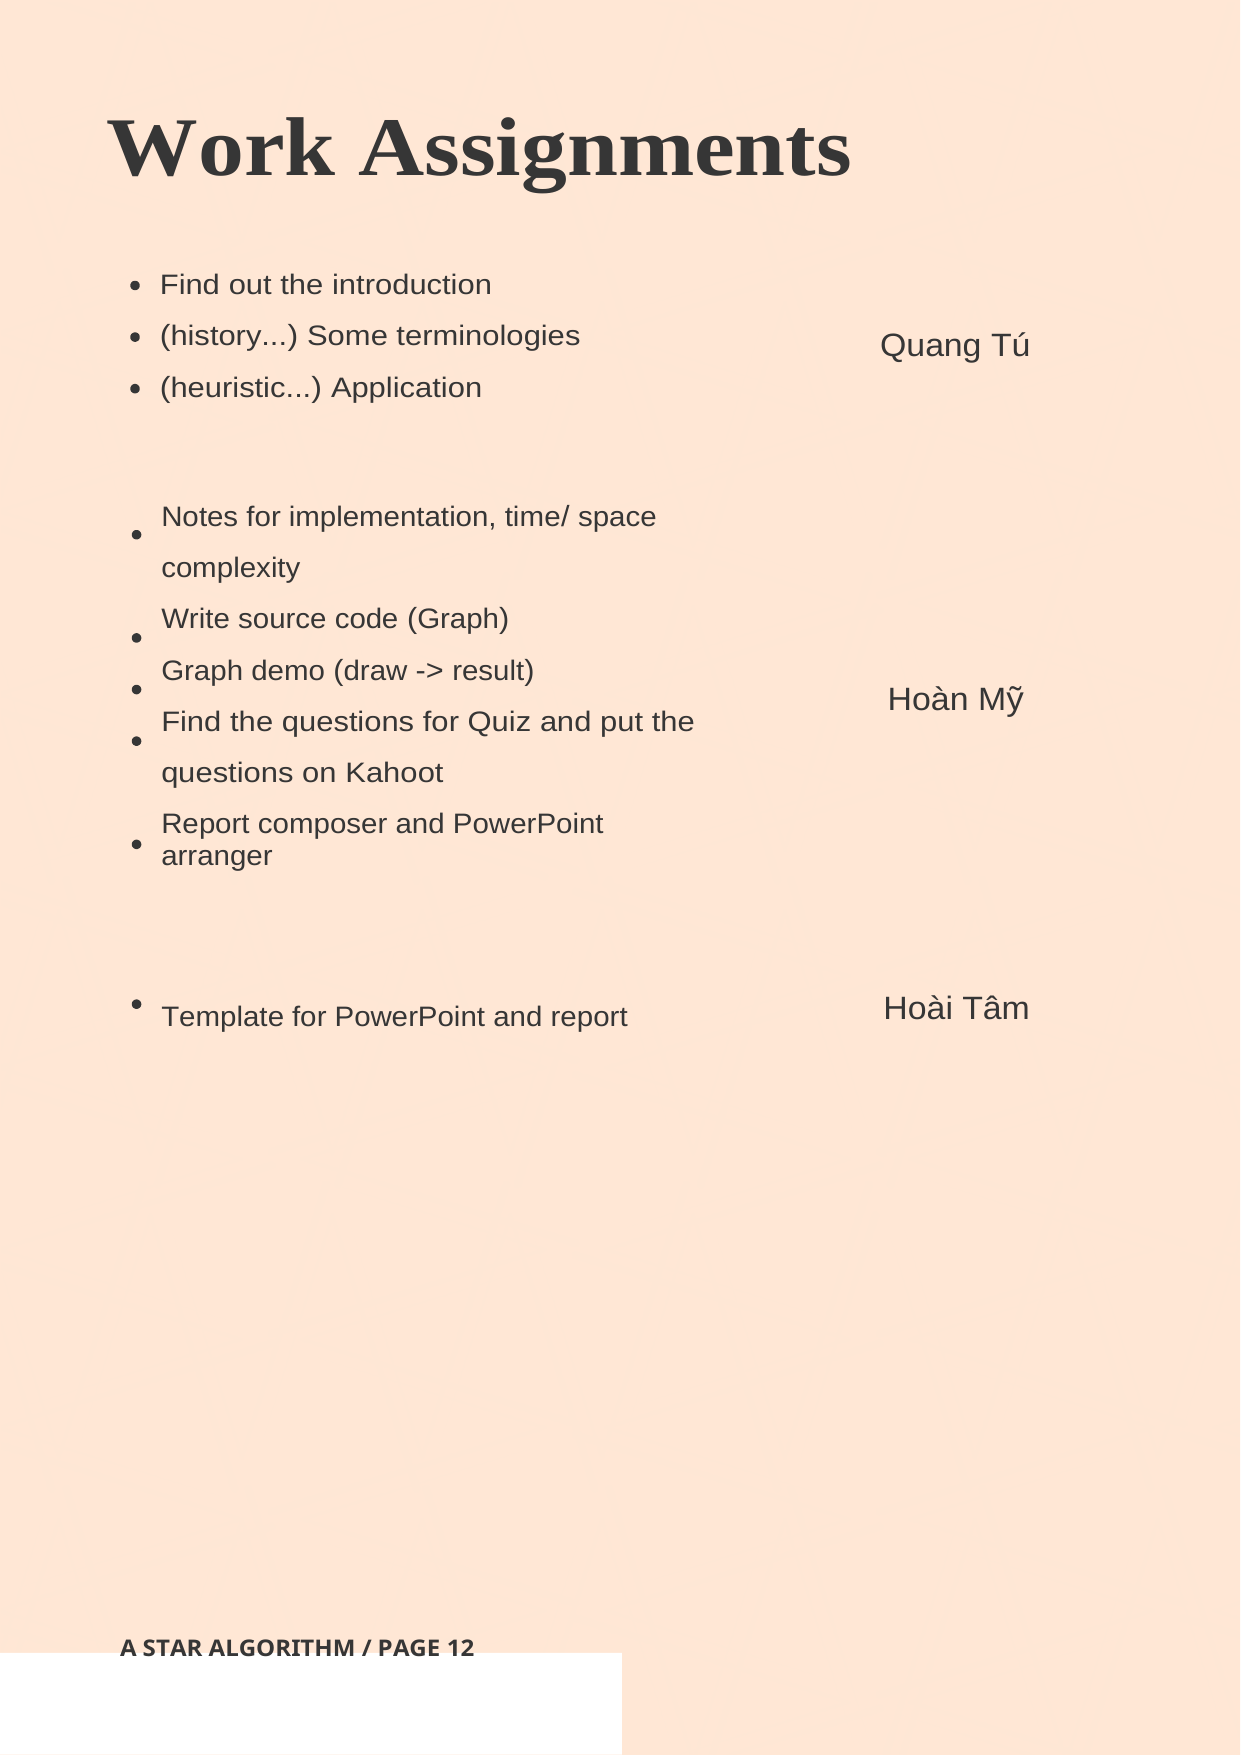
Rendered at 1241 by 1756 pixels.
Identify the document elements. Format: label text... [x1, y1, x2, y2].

text Hoài Tâm [883, 989, 1140, 1026]
text Find the questions for Quiz and put the questions on Kahoot [161, 704, 722, 789]
text Template for PowerPoint and report [161, 1000, 722, 1032]
text Notes for implementation, time/ space complexity [161, 499, 722, 583]
text A STAR ALGORITHM / PAGE 12 [120, 1631, 1140, 1663]
subtitle Work Assignments [106, 97, 1140, 193]
picture [0, 0, 1241, 1755]
subtitle Hoàn Mỹ [887, 679, 1140, 717]
text Find out the introduction (history...) Some terminologies (heuristic...) Application [159, 268, 617, 404]
subtitle Quang Tú [880, 326, 1140, 363]
text Write source code (Graph) Graph demo (draw -> result) [161, 601, 589, 686]
text Report composer and PowerPoint arranger [161, 808, 722, 872]
